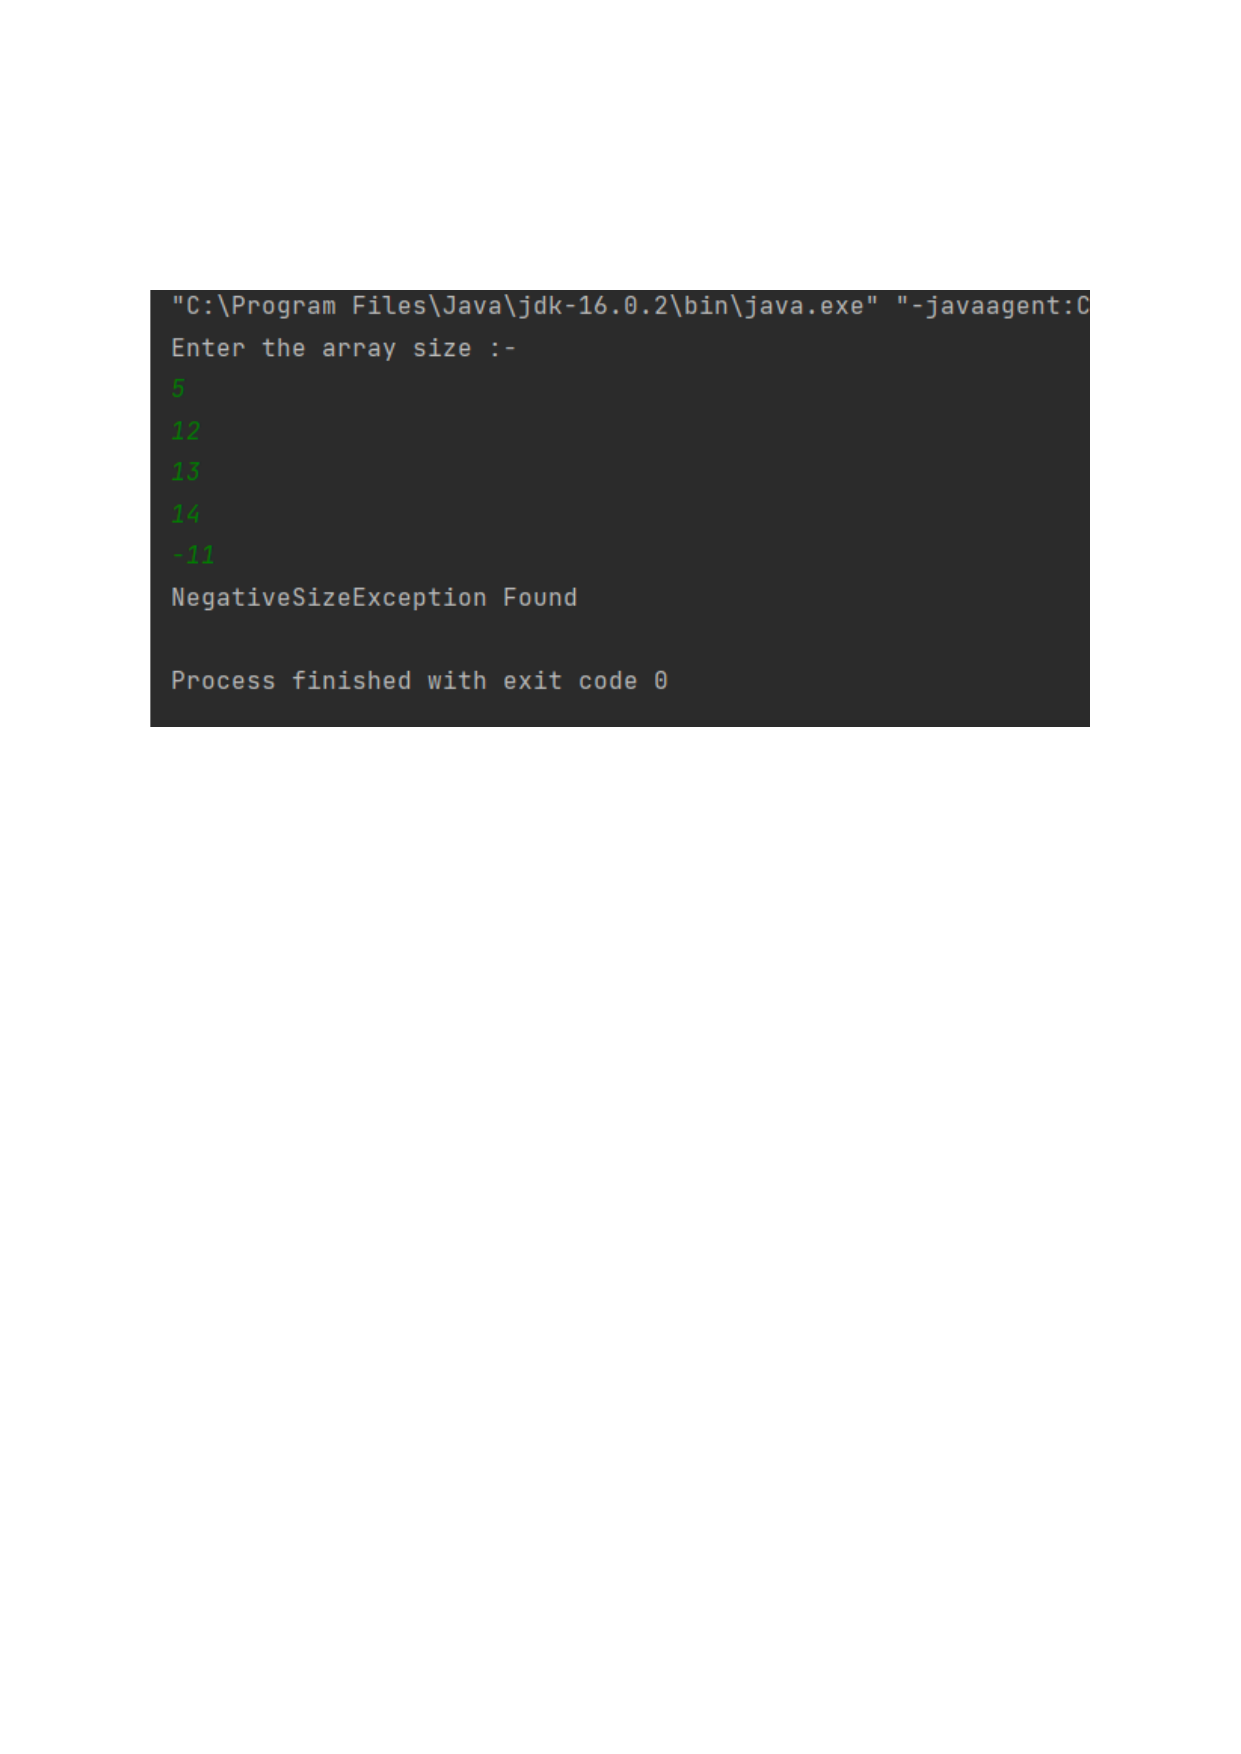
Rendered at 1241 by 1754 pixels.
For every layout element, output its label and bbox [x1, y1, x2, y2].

picture [150, 290, 1090, 727]
